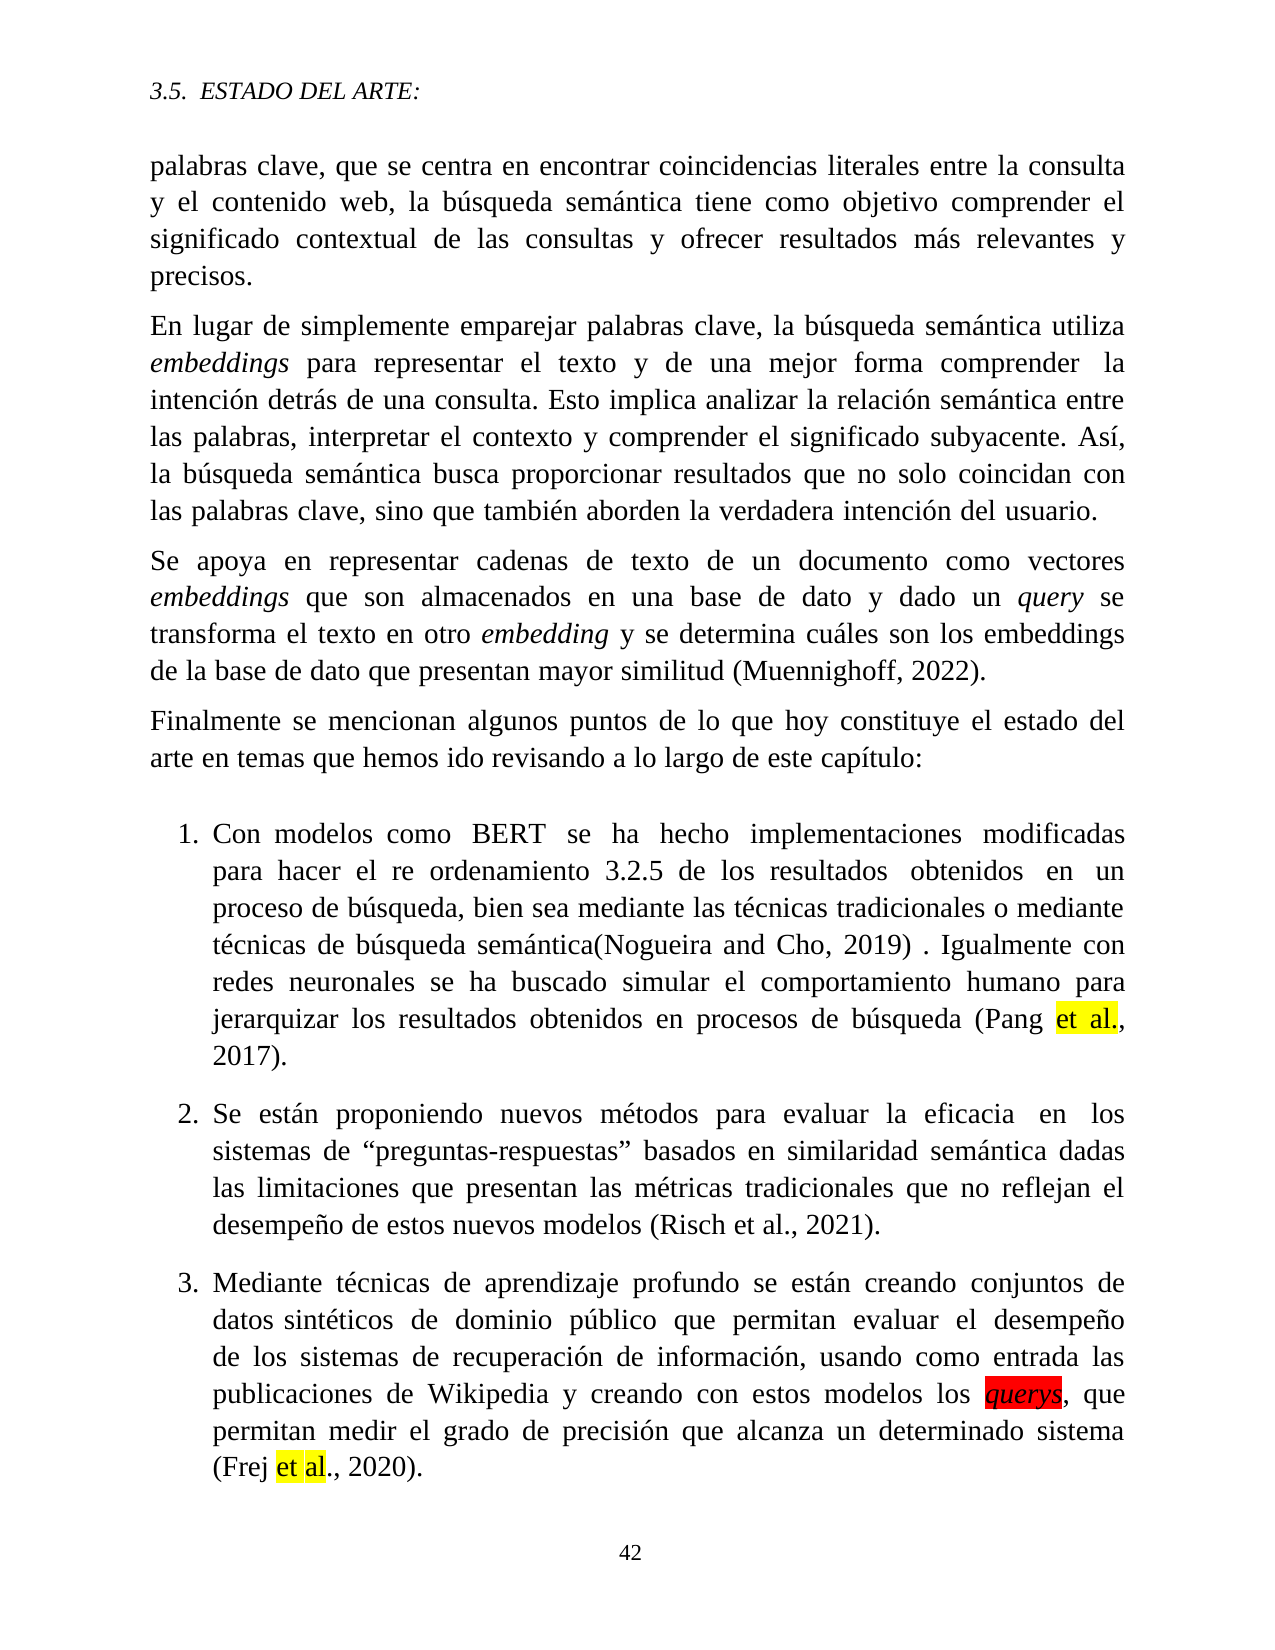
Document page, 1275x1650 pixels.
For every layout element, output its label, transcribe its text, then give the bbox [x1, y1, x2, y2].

text Finalmente se mencionan algunos puntos de lo que hoy constituye el estado del arte en temas que hemos ido revisando a lo largo de este capítulo: [150, 703, 1125, 773]
list Con modelos como BERT se ha hecho implementaciones modificadas para hacer el re ordenamiento 3.2.5 de los resultados obtenidos en un proceso de búsqueda, bien sea mediante las técnicas tradicionales o mediante técnicas de búsqueda semántica(Nogueira and Cho, 2019) . Igualmente con redes neuronales se ha buscado simular el comportamiento humano para jerarquizar los resultados obtenidos en procesos de búsqueda (Pang et al., 2017). [177, 817, 1125, 1071]
text Se apoya en representar cadenas de texto de un documento como vectores embeddings que son almacenados en una base de dato y dado un query se transforma el texto en otro embedding y se determina cuáles son los embeddings de la base de dato que presentan mayor similitud (Muennighoff, 2022). [150, 543, 1125, 687]
text En lugar de simplemente emparejar palabras clave, la búsqueda semántica utiliza embeddings para representar el texto y de una mejor forma comprender la intención detrás de una consulta. Esto implica analizar la relación semántica entre las palabras, interpretar el contexto y comprender el significado subyacente. Así, la búsqueda semántica busca proporcionar resultados que no solo coincidan con las palabras clave, sino que también aborden la verdadera intención del usuario. [150, 308, 1125, 526]
text palabras clave, que se centra en encontrar coincidencias literales entre la consulta y el contenido web, la búsqueda semántica tiene como objetivo comprender el significado contextual de las consultas y ofrecer resultados más relevantes y precisos. [150, 148, 1126, 292]
list Se están proponiendo nuevos métodos para evaluar la eficacia en los sistemas de “preguntas-respuestas” basados en similaridad semántica dadas las limitaciones que presentan las métricas tradicionales que no reflejan el desempeño de estos nuevos modelos (Risch et al., 2021). [177, 1096, 1125, 1241]
list Mediante técnicas de aprendizaje profundo se están creando conjuntos de datos sintéticos de dominio público que permitan evaluar el desempeño de los sistemas de recuperación de información, usando como entrada las publicaciones de Wikipedia y creando con estos modelos los querys, que permitan medir el grado de precisión que alcanza un determinado sistema (Frej et al., 2020). [177, 1265, 1125, 1483]
list ESTADO DEL ARTE: [150, 76, 1275, 105]
